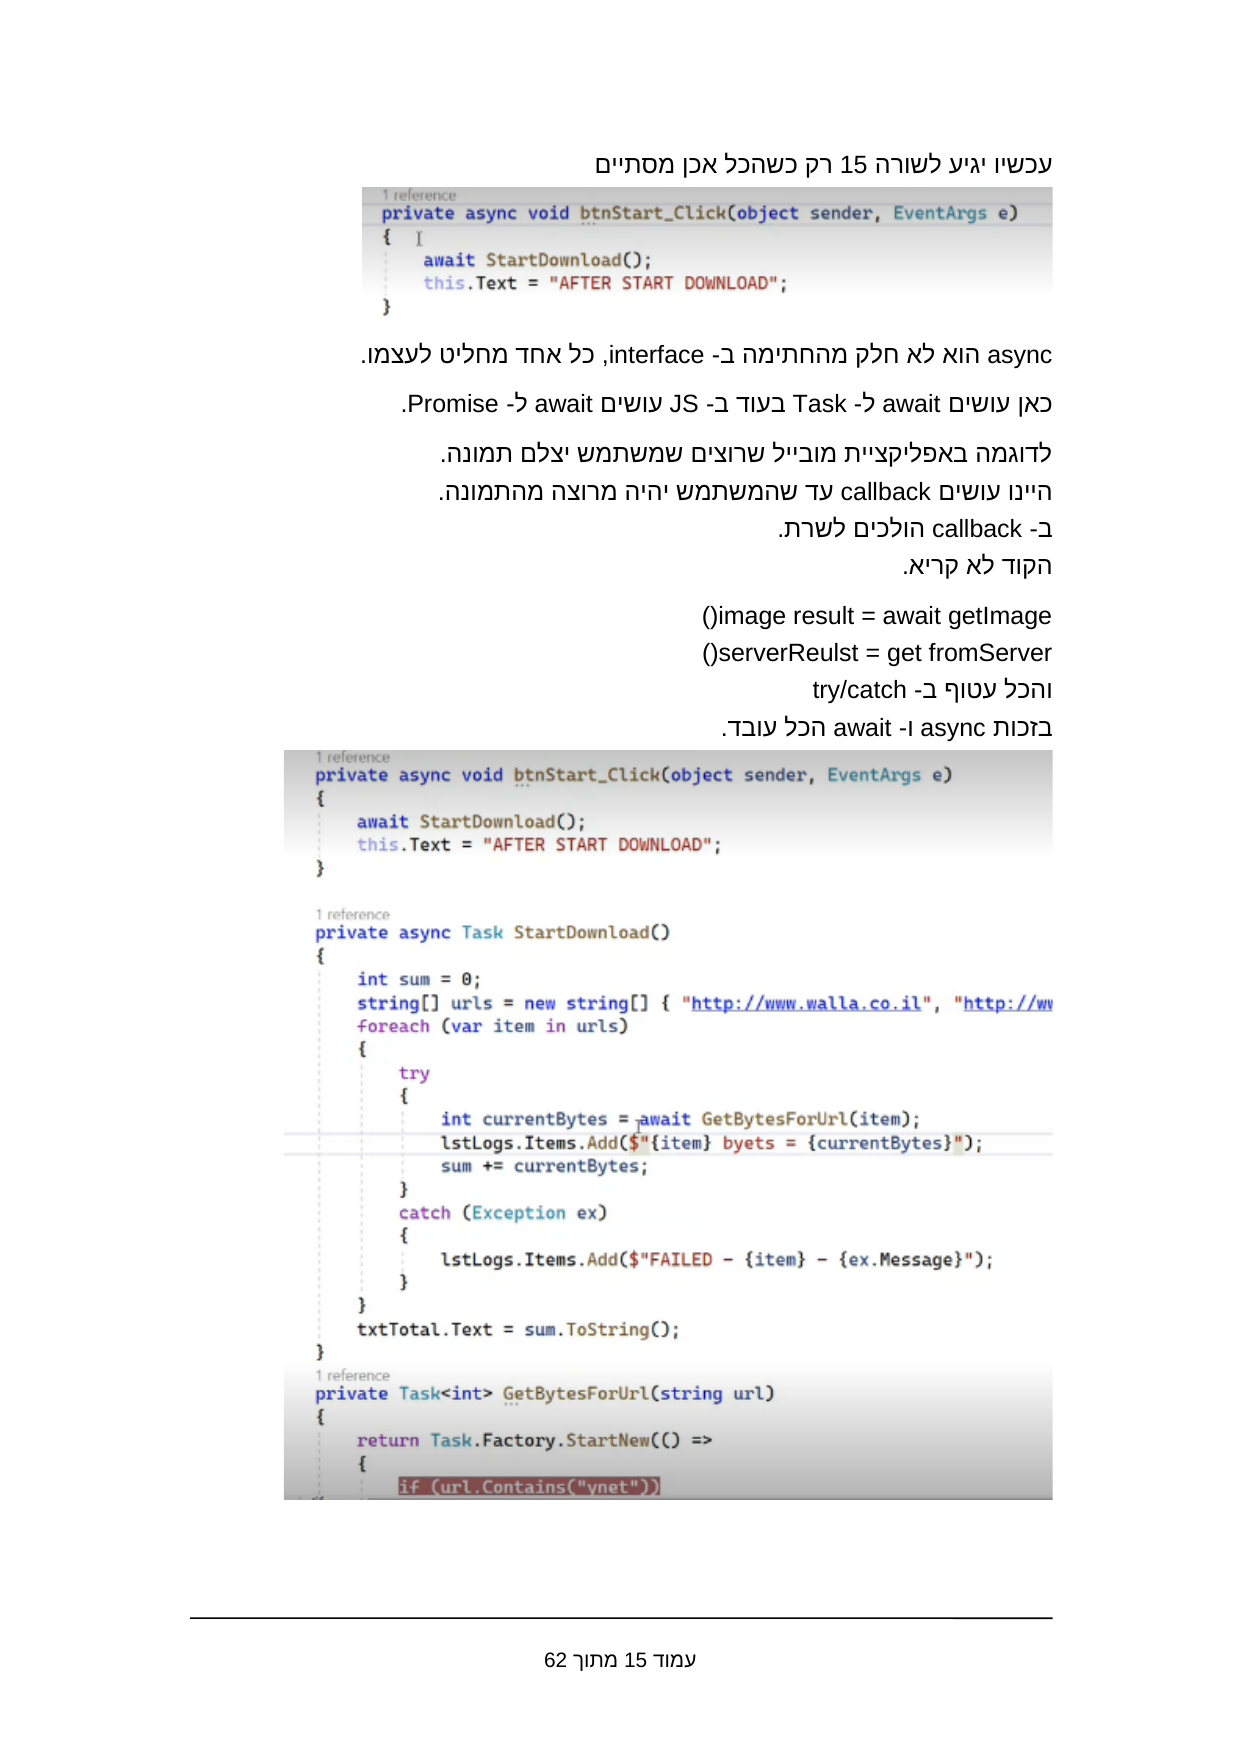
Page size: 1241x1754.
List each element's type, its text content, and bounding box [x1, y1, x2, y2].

text כאן עושים await ל- Task בעוד ב- JS עושים await ל- Promise. [187, 389, 1053, 418]
text לדוגמה באפליקציית מובייל שרוצים שמשתמש יצלם תמונה. היינו עושים callback עד שהמשתמש יהיה מרוצה מהתמונה. ב- callback הולכים לשרת. הקוד לא קריא. [187, 439, 1053, 580]
text async הוא לא חלק מהחתימה ב- interface, כל אחד מחליט לעצמו. [187, 339, 1053, 368]
picture [362, 187, 1053, 319]
picture [283, 750, 1053, 1500]
